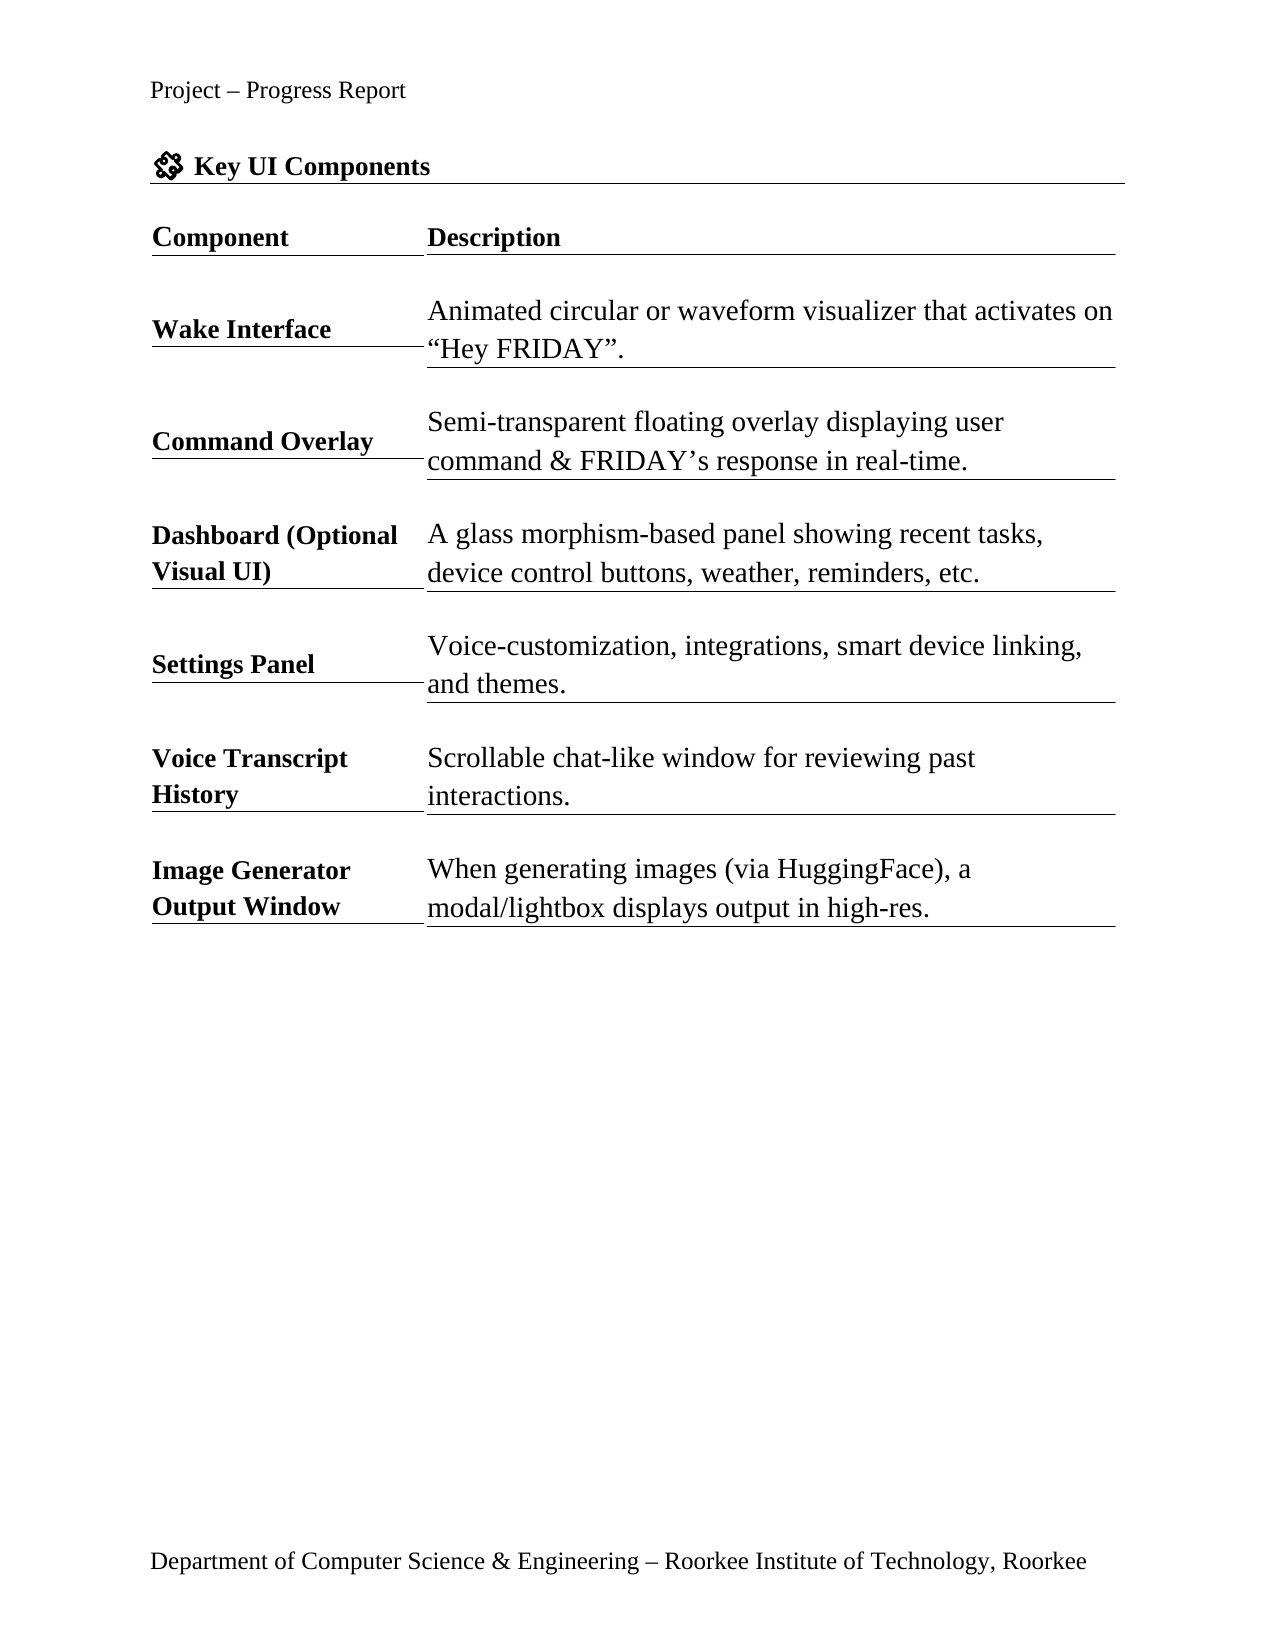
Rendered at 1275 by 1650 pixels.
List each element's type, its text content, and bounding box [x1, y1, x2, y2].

table_cell Voice-customization, integrations, smart device linking, and themes. [425, 602, 1117, 713]
table_cell Command Overlay [150, 378, 425, 490]
table_cell Settings Panel [150, 602, 425, 713]
table_cell Wake Interface [150, 266, 425, 378]
table_cell Semi-transparent floating overlay displaying user command & FRIDAY’s response in real-time. [425, 378, 1117, 490]
table_cell Dashboard (Optional Visual UI) [150, 490, 425, 602]
table_cell Image Generator Output Window [150, 825, 425, 937]
table_cell A glass morphism-based panel showing recent tasks, device control buttons, weather, reminders, etc. [425, 490, 1117, 602]
table_cell Animated circular or waveform visualizer that activates on “Hey FRIDAY”. [425, 266, 1117, 378]
subtitle 🧩 Key UI Components [150, 150, 1125, 183]
table_cell Voice Transcript History [150, 713, 425, 825]
table_header Component [150, 193, 425, 266]
table_cell When generating images (via HuggingFace), a modal/lightbox displays output in high-res. [425, 825, 1117, 937]
table_header Description [425, 193, 1117, 266]
table_cell Scrollable chat-like window for reviewing past interactions. [425, 713, 1117, 825]
